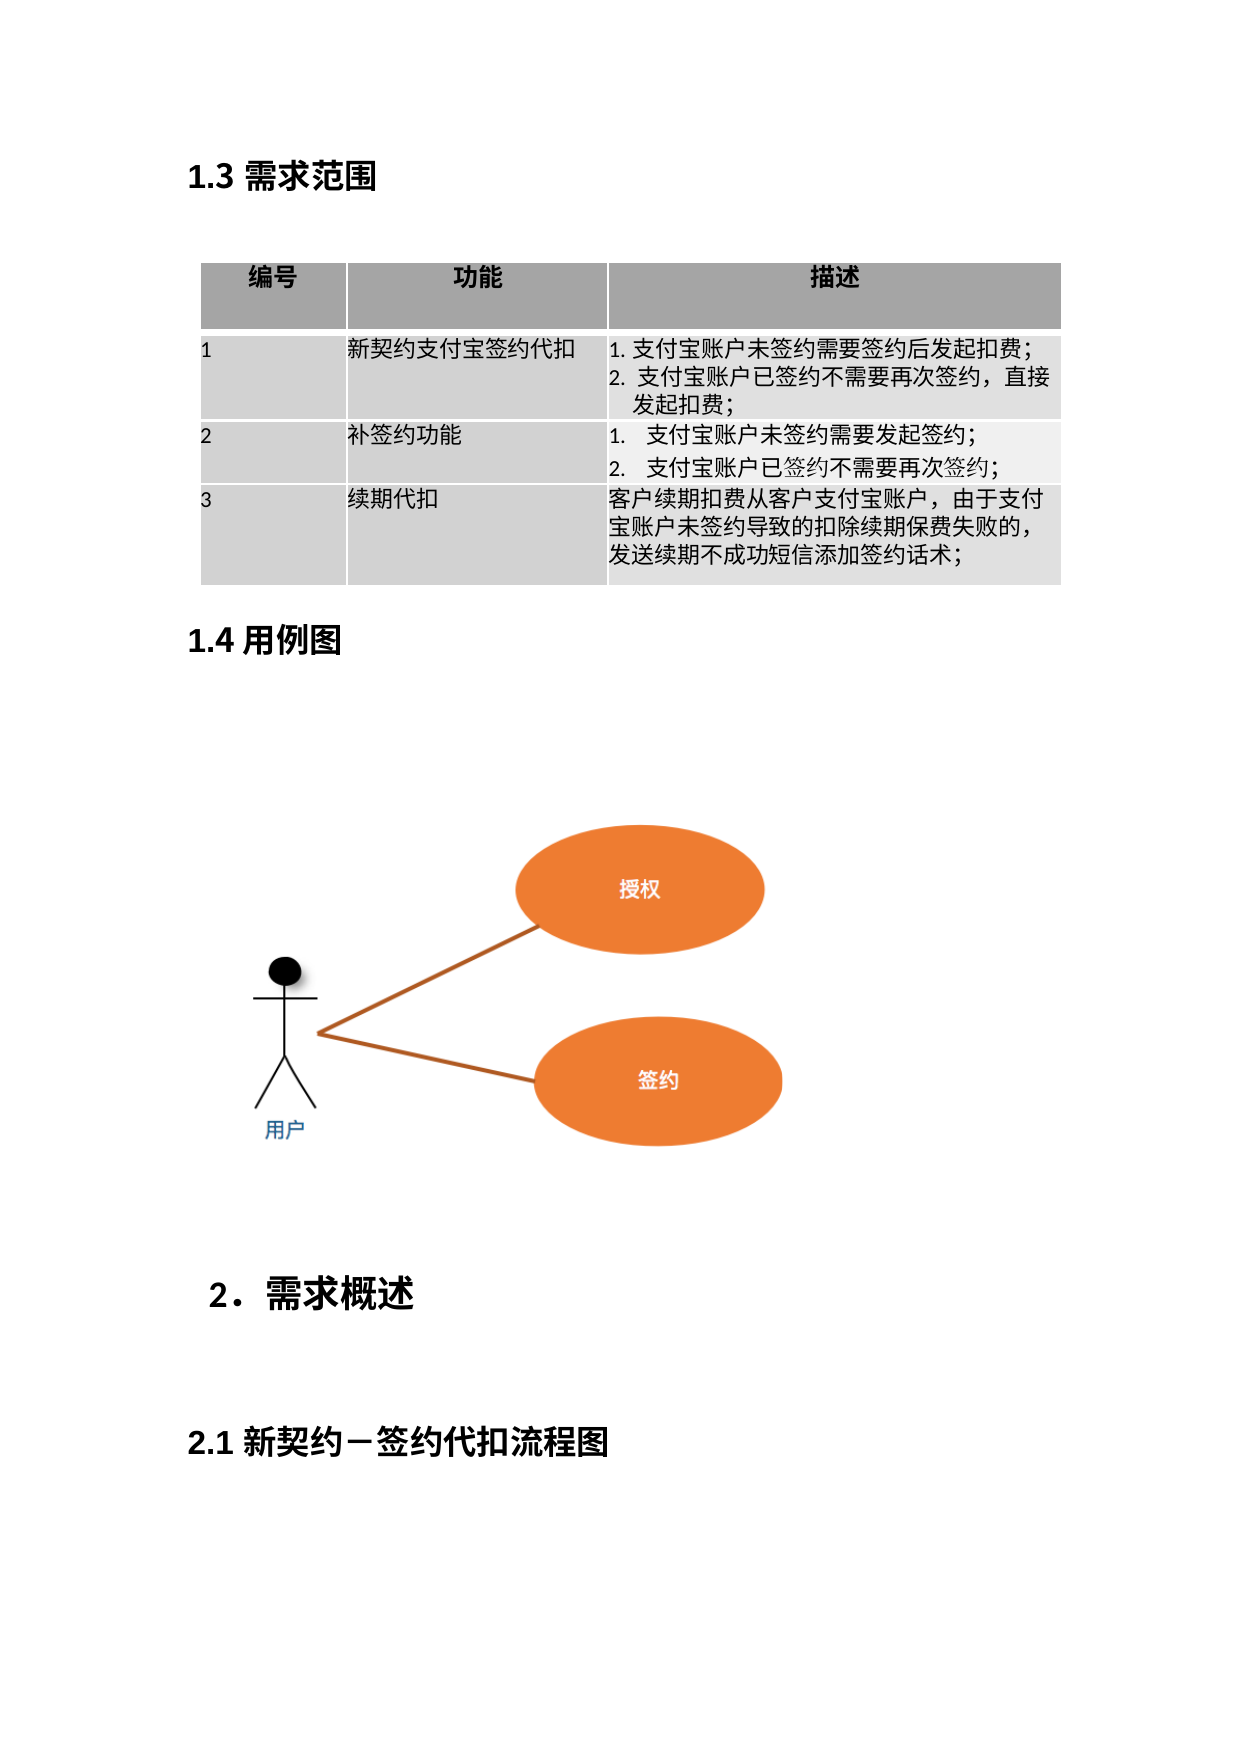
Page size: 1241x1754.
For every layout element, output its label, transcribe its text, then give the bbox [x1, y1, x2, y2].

table_header 编号 [201, 263, 346, 329]
subtitle 1.4 用例图 [187, 614, 1053, 662]
table_cell 支付宝账户未签约需要签约后发起扣费； 支付宝账户已签约不需要再次签约，直接发起扣费； [609, 336, 1061, 419]
subtitle 2．需求概述 [187, 1271, 1053, 1317]
table_cell 2 [201, 422, 346, 483]
table_cell 支付宝账户未签约需要发起签约； 支付宝账户已签约不需要再次签约； [609, 422, 1061, 483]
table_cell 1 [201, 336, 346, 419]
table_cell 新契约支付宝签约代扣 [348, 336, 607, 419]
subtitle 1.3 需求范围 [187, 150, 1053, 198]
picture [219, 823, 783, 1151]
table_header 描述 [609, 263, 1061, 329]
subtitle 2.1 新契约－签约代扣流程图 [187, 1416, 1053, 1464]
table_cell 3 [201, 485, 346, 585]
table_cell 补签约功能 [348, 422, 607, 483]
table_cell 客户续期扣费从客户支付宝账户，由于支付宝账户未签约导致的扣除续期保费失败的，发送续期不成功短信添加签约话术； [609, 485, 1061, 585]
table_header 功能 [348, 263, 607, 329]
table_cell 续期代扣 [348, 485, 607, 585]
